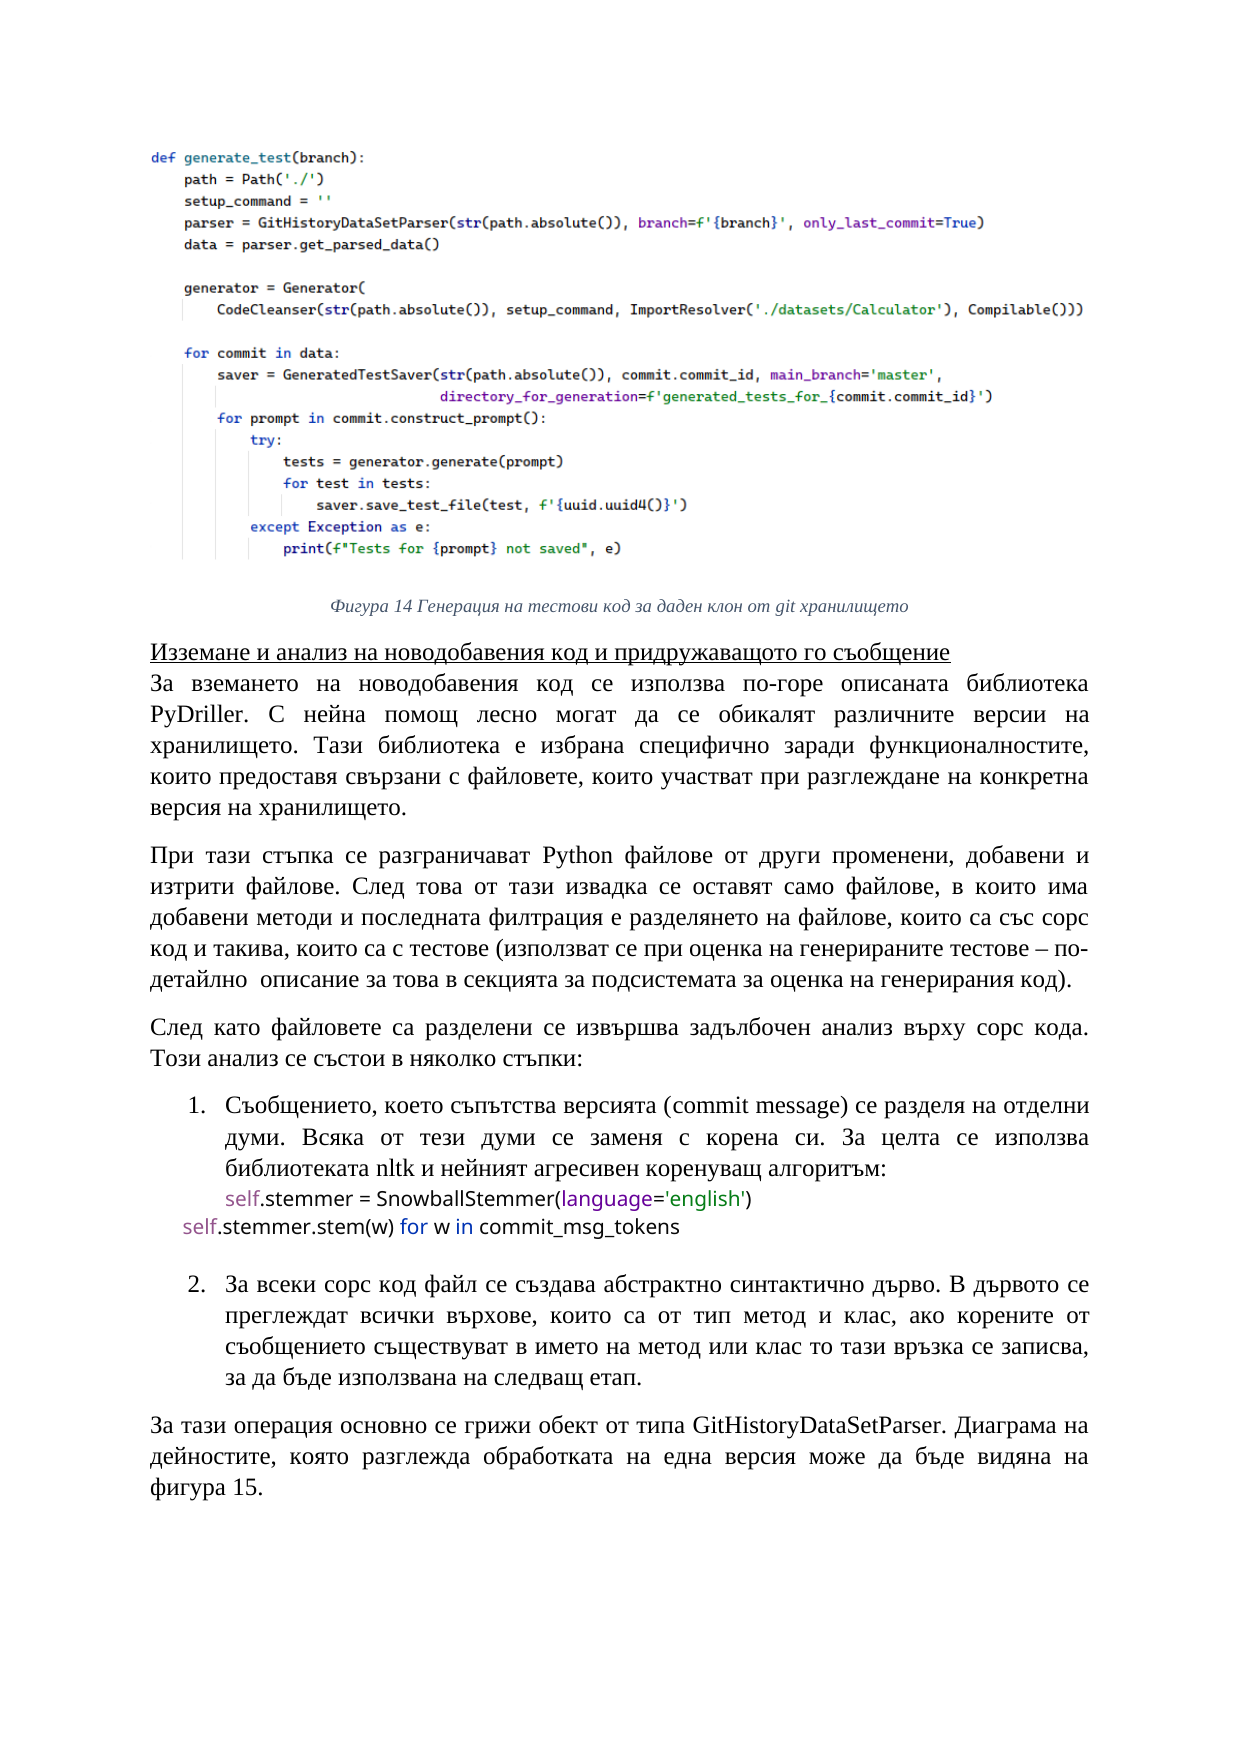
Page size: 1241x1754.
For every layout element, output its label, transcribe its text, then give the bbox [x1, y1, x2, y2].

text При тази стъпка се разграничават Python файлове от други променени, добавени и изтрити файлове. След това от тази извадка се оставят само файлове, в които има добавени методи и последната филтрация е разделянето на файлове, които са със сорс код и такива, които са с тестове (използват се при оценка на генерираните тестове – по-детайлно описание за това в секцията за подсистемата за оценка на генерирания код). [150, 840, 1090, 993]
subtitle Изземане и анализ на новодобавения код и придружаващото го съобщение [150, 637, 1090, 666]
list Съобщението, което съпътства версията (commit message) се разделя на отделни думи. Всяка от тези думи се заменя с корена си. За целта се използва библиотеката nltk и нейният агресивен коренуващ алгоритъм: [187, 1091, 1090, 1181]
list За всеки сорс код файл се създава абстрактно синтактично дърво. В дървото се преглеждат всички върхове, които са от тип метод и клас, ако корените от съобщението съществуват в името на метод или клас то тази връзка се записва, за да бъде използвана на следващ етап. [187, 1269, 1090, 1391]
text self.stemmer.stem(w) for w in commit_msg_tokens [150, 1212, 1090, 1241]
picture [150, 150, 1091, 576]
text След като файловете са разделени се извършва задълбочен анализ върху сорс кода. Този анализ се състои в няколко стъпки: [150, 1012, 1090, 1072]
text За вземането на новодобавения код се използва по-горе описаната библиотека PyDriller. С нейна помощ лесно могат да се обикалят различните версии на хранилището. Тази библиотека е избрана специфично заради функционалностите, които предоставя свързани с файловете, които участват при разглеждане на конкретна версия на хранилището. [150, 668, 1090, 821]
list self.stemmer = SnowballStemmer(language='english') [225, 1184, 1090, 1212]
text За тази операция основно се грижи обект от типа GitHistoryDataSetParser. Диаграма на дейностите, която разглежда обработката на една версия може да бъде видяна на фигура 15. [150, 1410, 1090, 1501]
text Фигура 14 Генерация на тестови код за даден клон от git хранилището [150, 595, 1090, 616]
